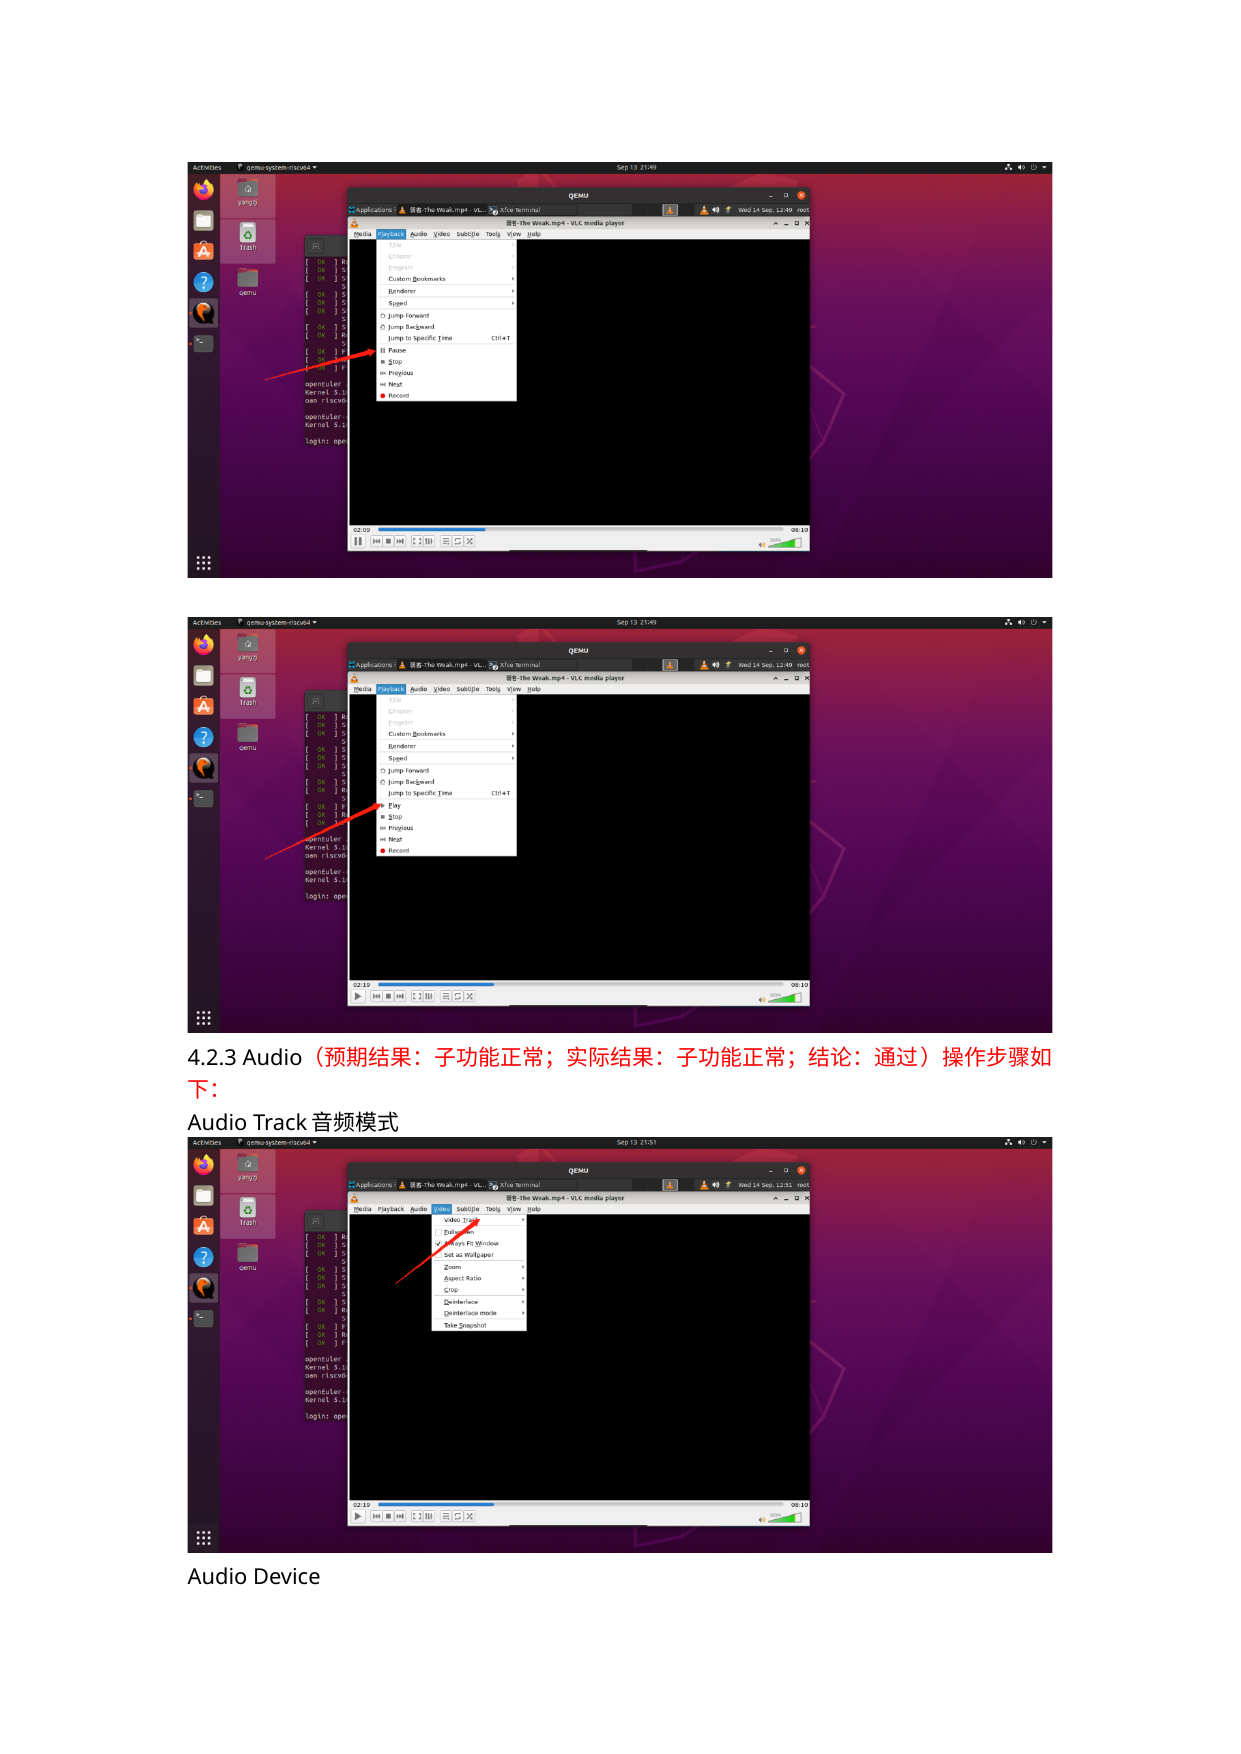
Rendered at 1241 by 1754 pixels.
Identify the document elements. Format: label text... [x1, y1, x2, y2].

picture [187, 162, 1053, 578]
picture [187, 1137, 1053, 1553]
text Audio Track音频模式 [187, 1104, 1053, 1137]
text Audio Device [187, 1559, 1053, 1592]
picture [187, 617, 1053, 1033]
text 4.2.3 Audio（预期结果：子功能正常；实际结果：子功能正常；结论：通过）操作步骤如下： [187, 1039, 1053, 1104]
